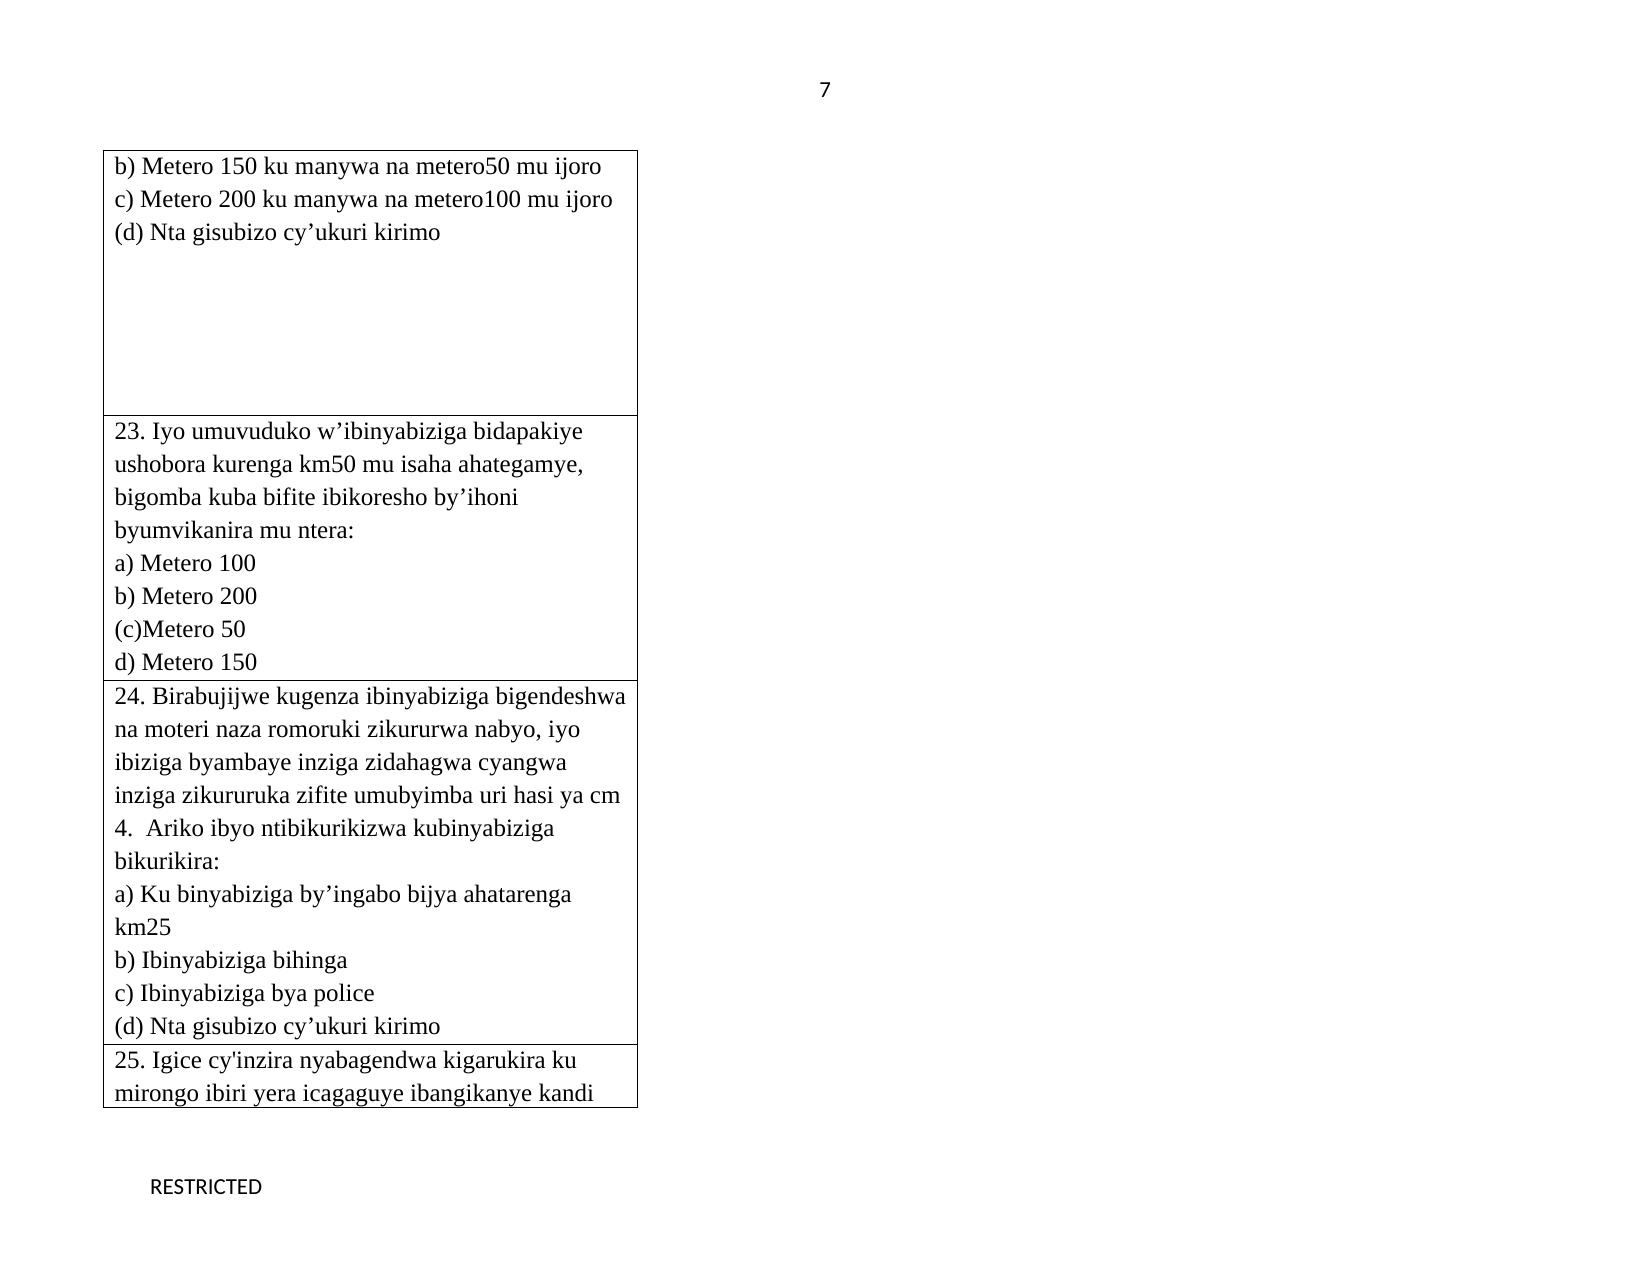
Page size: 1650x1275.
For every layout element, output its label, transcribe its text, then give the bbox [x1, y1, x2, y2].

table_cell 23. Iyo umuvuduko w’ibinyabiziga bidapakiye ushobora kurenga km50 mu isaha ahategamye, bigomba kuba bifite ibikoresho by’ihoni byumvikanira mu ntera: a) Metero 100 b) Metero 200 (c)Metero 50 d) Metero 150 [104, 416, 637, 680]
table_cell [104, 1045, 637, 1107]
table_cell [104, 151, 637, 415]
table_cell 24. Birabujijwe kugenza ibinyabiziga bigendeshwa na moteri naza romoruki zikururwa nabyo, iyo ibiziga byambaye inziga zidahagwa cyangwa inziga zikururuka zifite umubyimba uri hasi ya cm 4. Ariko ibyo ntibikurikizwa kubinyabiziga bikurikira: a) Ku binyabiziga by’ingabo bijya ahatarenga km25 b) Ibinyabiziga bihinga c) Ibinyabiziga bya police (d) Nta gisubizo cy’ukuri kirimo [104, 681, 637, 1044]
